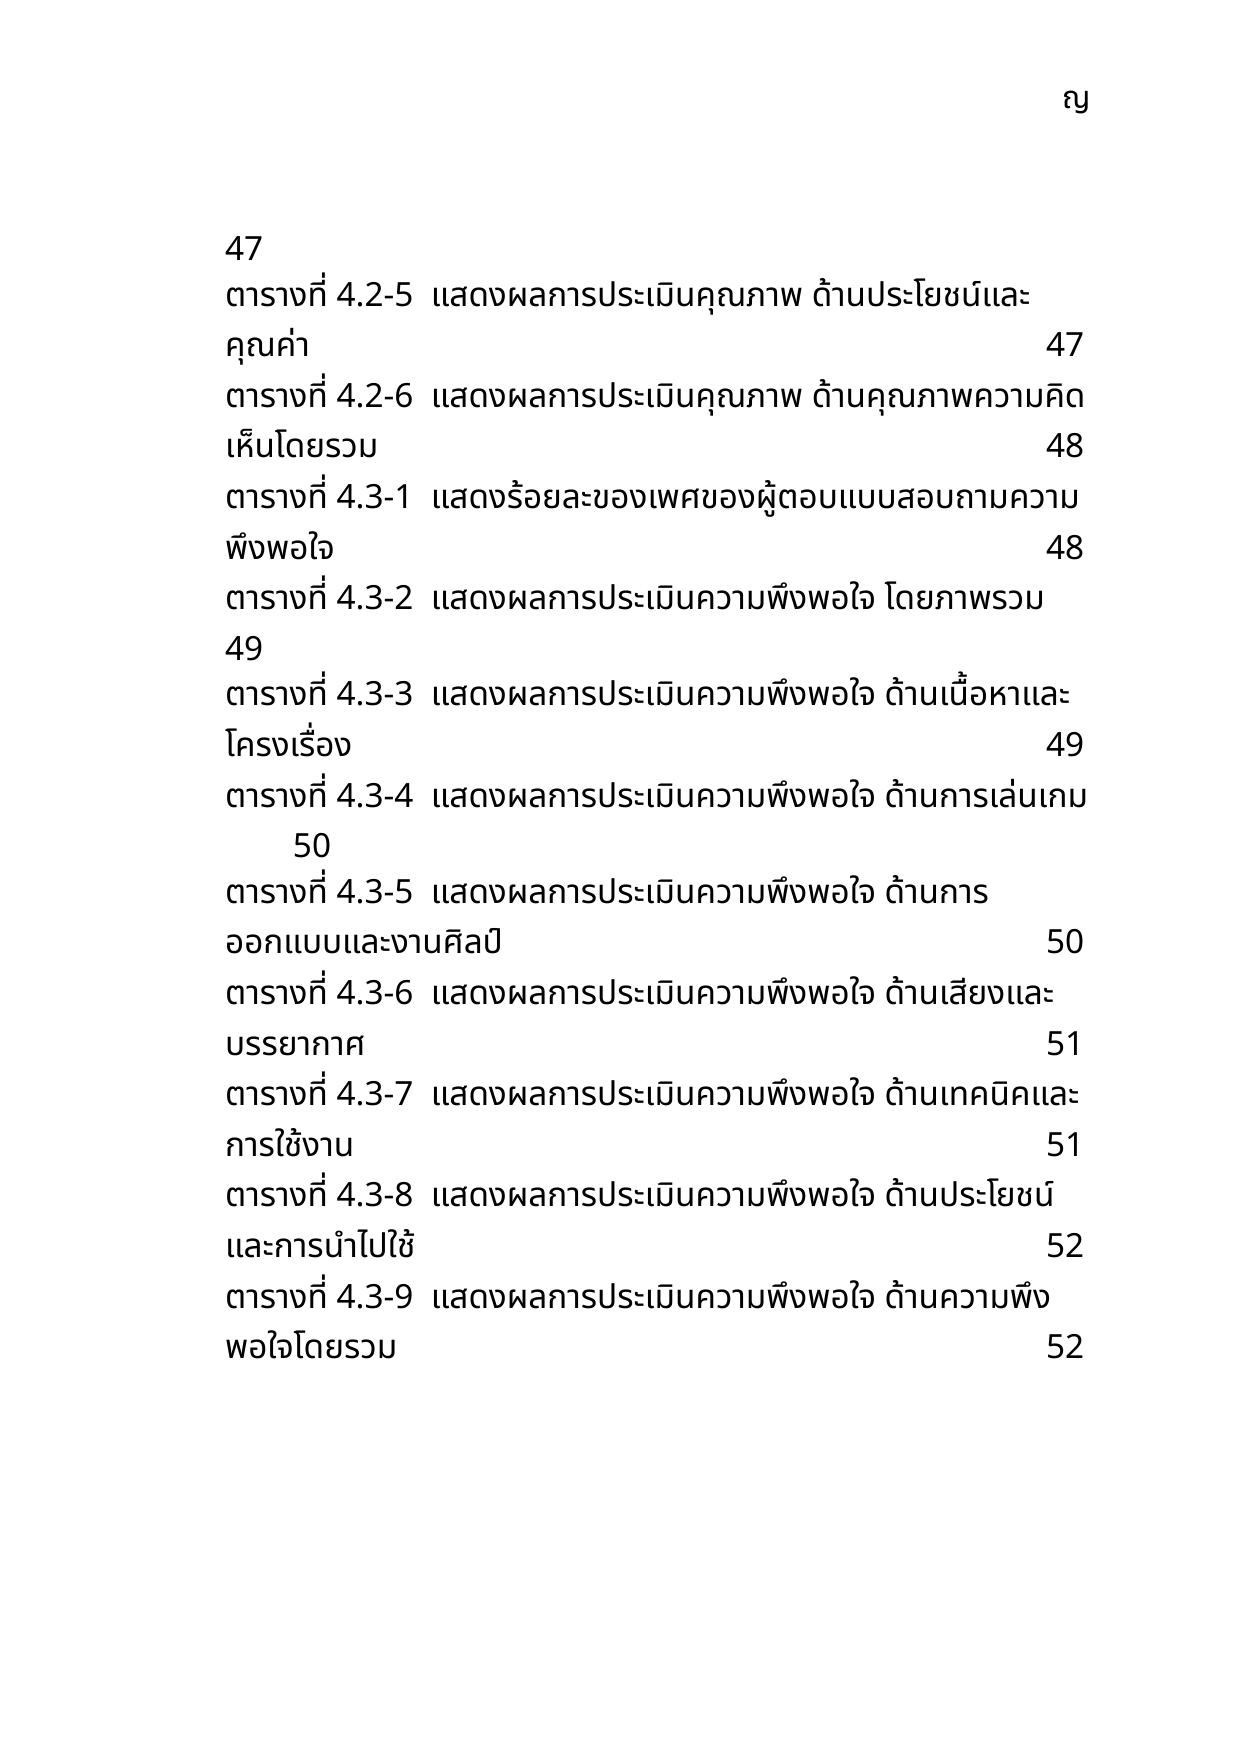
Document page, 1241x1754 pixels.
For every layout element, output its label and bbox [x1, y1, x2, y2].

text [225, 225, 1090, 1374]
